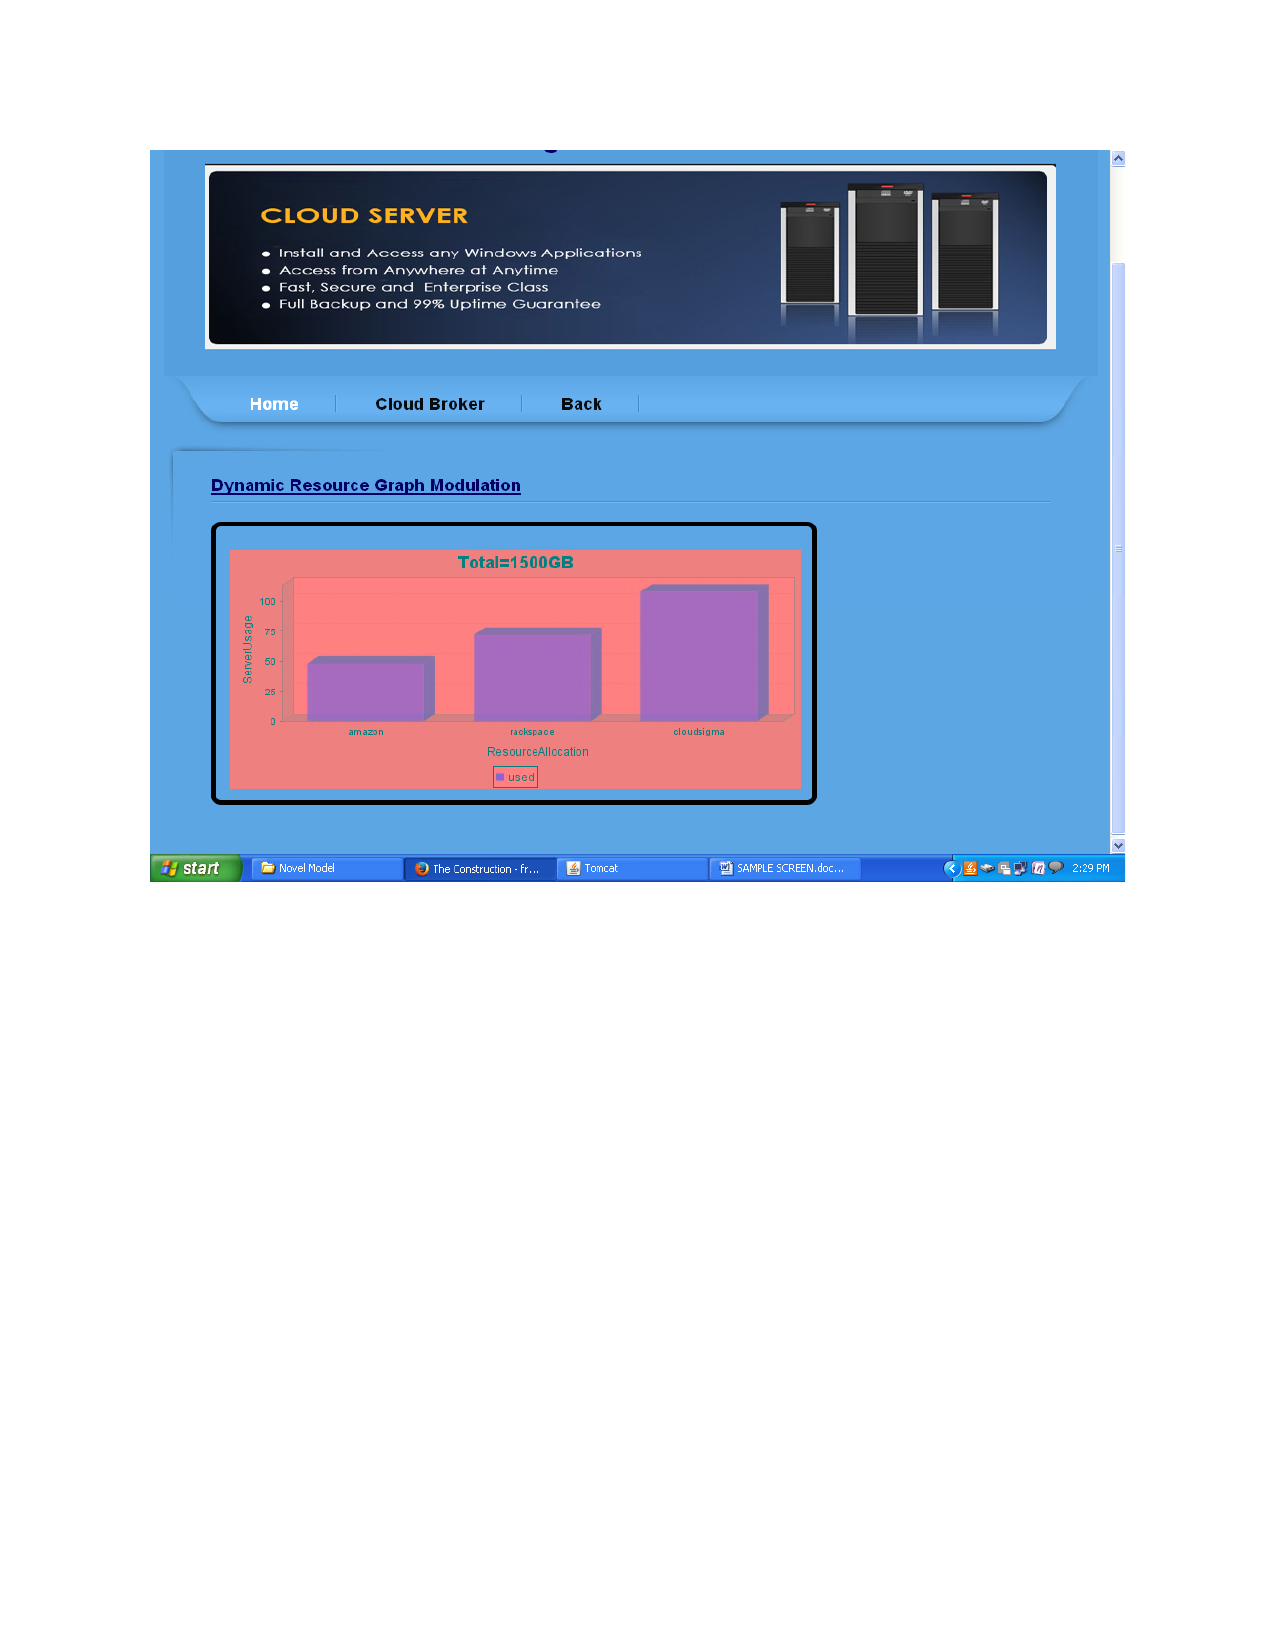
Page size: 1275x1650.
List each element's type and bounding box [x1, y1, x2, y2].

picture [150, 150, 1125, 882]
